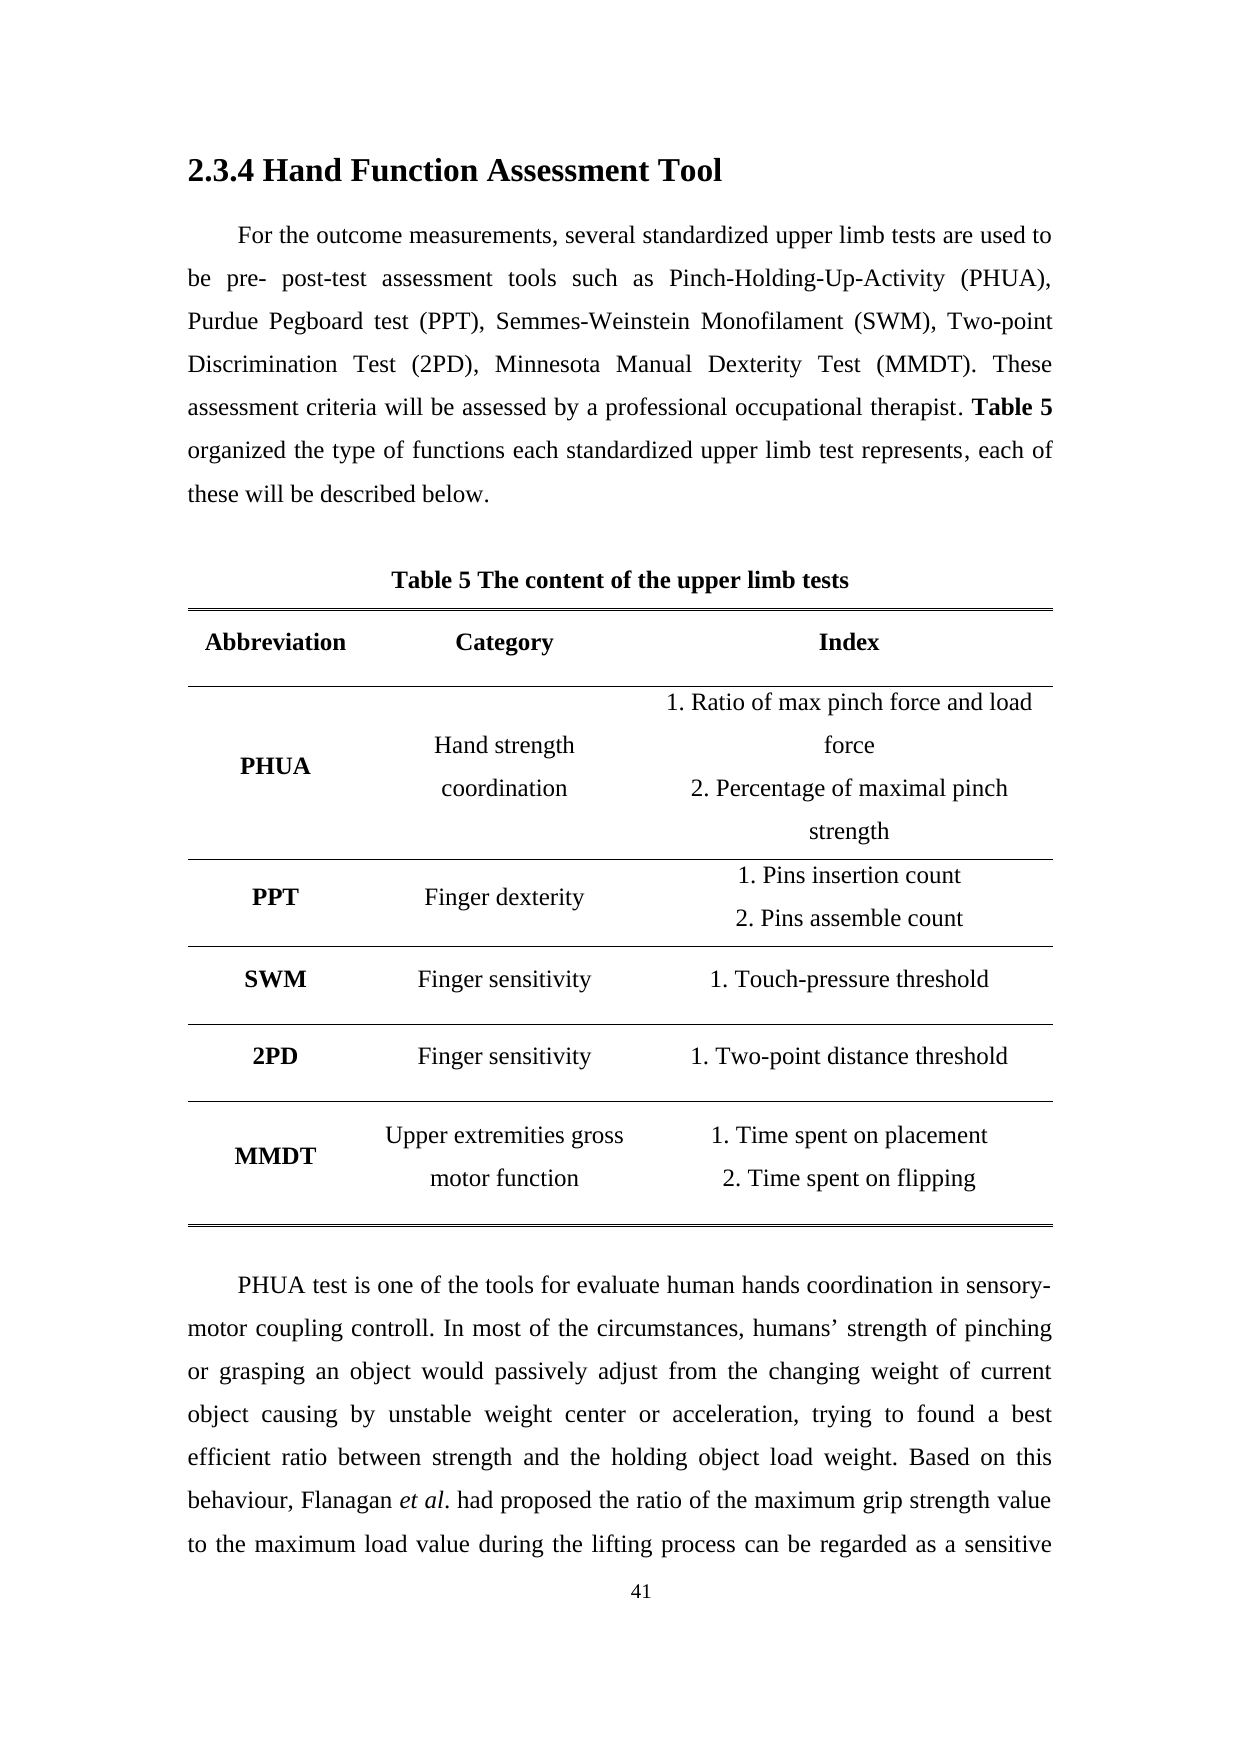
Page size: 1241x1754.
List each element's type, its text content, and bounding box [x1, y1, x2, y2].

table_cell Time spent on placement Time spent on flipping [646, 1102, 1053, 1224]
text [187, 1270, 1053, 1557]
table_header Index [646, 611, 1053, 686]
table_header Abbreviation [188, 611, 363, 686]
table_cell 1. Ratio of max pinch force and load force 2. Percentage of maximal pinch strength [646, 687, 1053, 859]
subtitle 2.3.4 Hand Function Assessment Tool [187, 150, 1053, 188]
table_cell Finger sensitivity [363, 1025, 646, 1101]
table_cell 2PD [188, 1025, 363, 1101]
table_cell MMDT [188, 1102, 363, 1224]
table_cell PPT [188, 860, 363, 946]
table_cell Pins insertion count Pins assemble count [646, 860, 1053, 946]
table_cell Finger dexterity [363, 860, 646, 946]
table_cell Two-point distance threshold [646, 1025, 1053, 1101]
table_cell 1. Touch-pressure threshold [646, 947, 1053, 1024]
table_cell PHUA [188, 687, 363, 859]
table_header Category [363, 611, 646, 686]
table_cell Hand strength coordination [363, 687, 646, 859]
text Table 5 The content of the upper limb tests [187, 565, 1053, 594]
table_cell Upper extremities gross motor function [363, 1102, 646, 1224]
text For the outcome measurements, several standardized upper limb tests are used to be pre- post-test assessment tools such as Pinch-Holding-Up-Activity (PHUA), Purdue Pegboard test (PPT), Semmes-Weinstein Monofilament (SWM), Two-point Discrimination Test (2PD), Minnesota Manual Dexterity Test (MMDT). These assessment criteria will be assessed by a professional occupational therapist. Table 5 organized the type of functions each standardized upper limb test represents, each of these will be described below. [187, 220, 1053, 507]
table_cell SWM [188, 947, 363, 1024]
table_cell Finger sensitivity [363, 947, 646, 1024]
